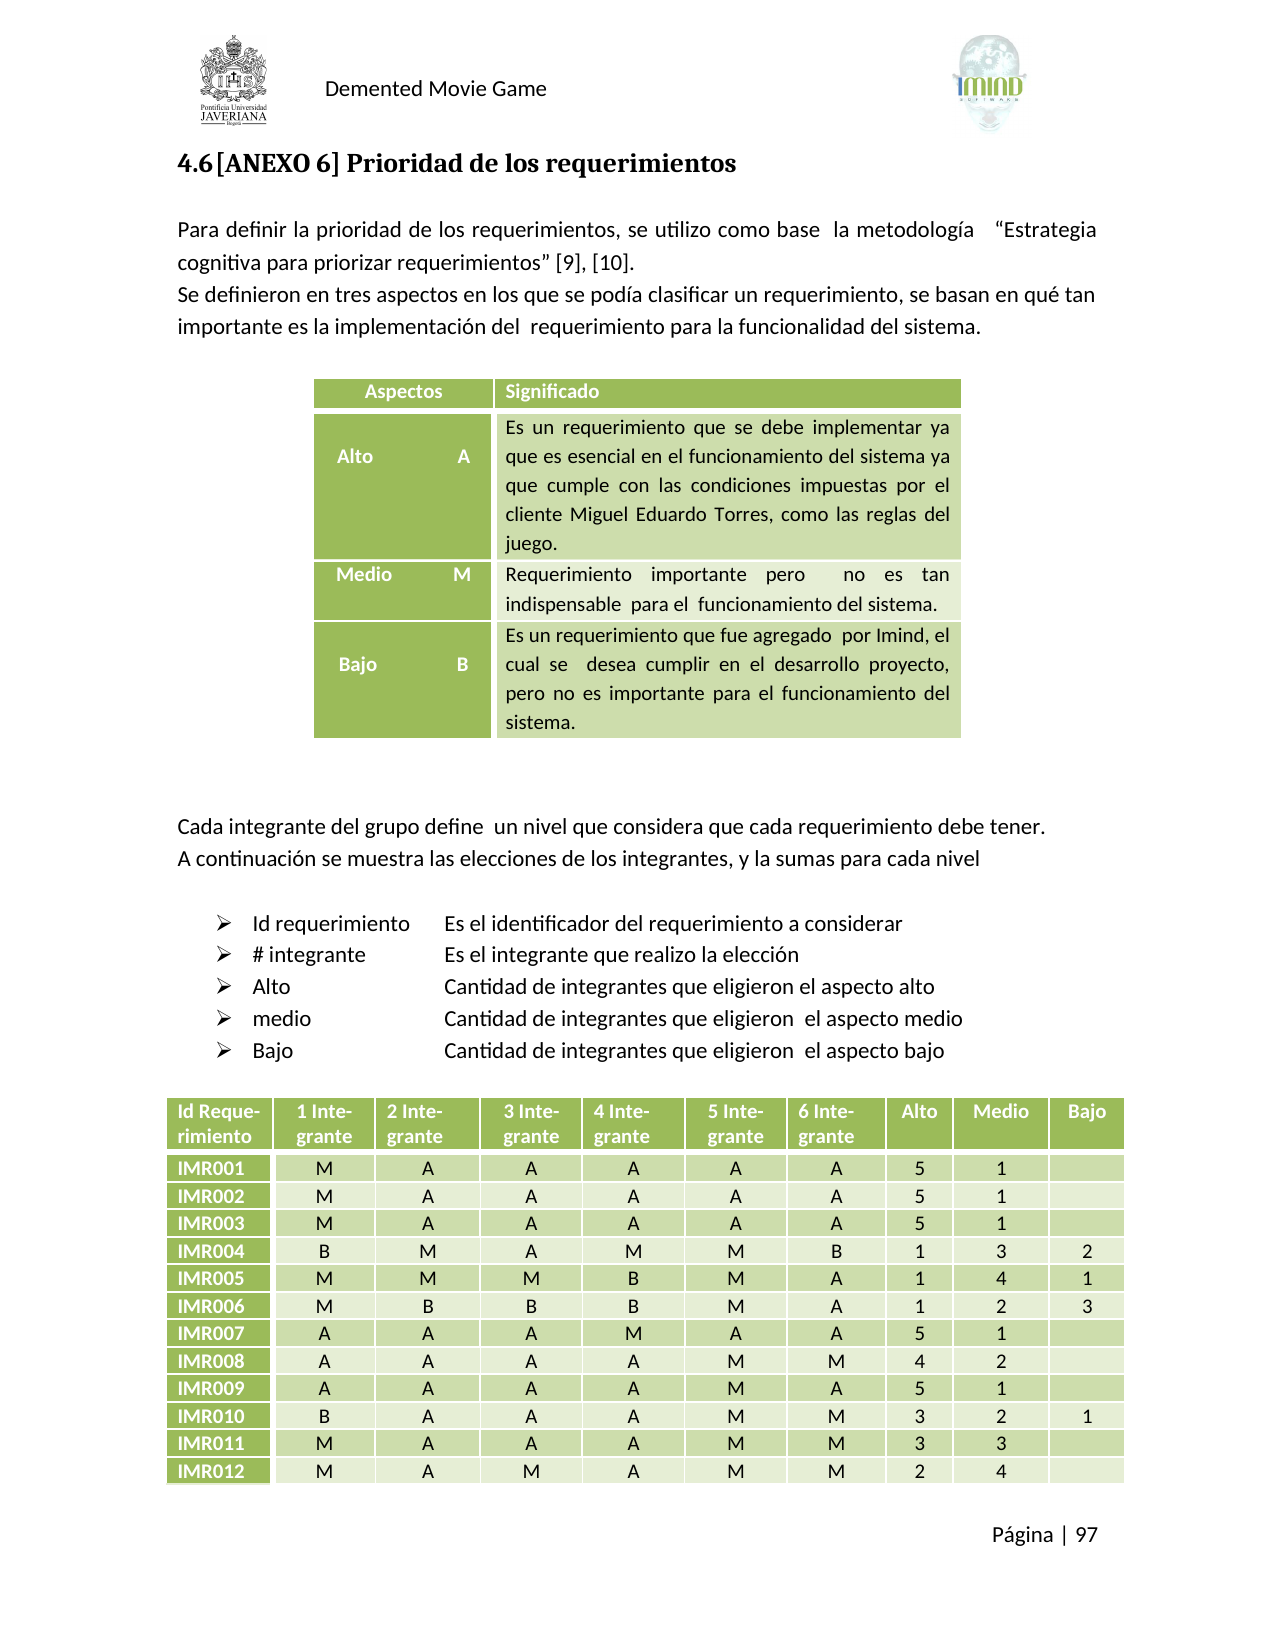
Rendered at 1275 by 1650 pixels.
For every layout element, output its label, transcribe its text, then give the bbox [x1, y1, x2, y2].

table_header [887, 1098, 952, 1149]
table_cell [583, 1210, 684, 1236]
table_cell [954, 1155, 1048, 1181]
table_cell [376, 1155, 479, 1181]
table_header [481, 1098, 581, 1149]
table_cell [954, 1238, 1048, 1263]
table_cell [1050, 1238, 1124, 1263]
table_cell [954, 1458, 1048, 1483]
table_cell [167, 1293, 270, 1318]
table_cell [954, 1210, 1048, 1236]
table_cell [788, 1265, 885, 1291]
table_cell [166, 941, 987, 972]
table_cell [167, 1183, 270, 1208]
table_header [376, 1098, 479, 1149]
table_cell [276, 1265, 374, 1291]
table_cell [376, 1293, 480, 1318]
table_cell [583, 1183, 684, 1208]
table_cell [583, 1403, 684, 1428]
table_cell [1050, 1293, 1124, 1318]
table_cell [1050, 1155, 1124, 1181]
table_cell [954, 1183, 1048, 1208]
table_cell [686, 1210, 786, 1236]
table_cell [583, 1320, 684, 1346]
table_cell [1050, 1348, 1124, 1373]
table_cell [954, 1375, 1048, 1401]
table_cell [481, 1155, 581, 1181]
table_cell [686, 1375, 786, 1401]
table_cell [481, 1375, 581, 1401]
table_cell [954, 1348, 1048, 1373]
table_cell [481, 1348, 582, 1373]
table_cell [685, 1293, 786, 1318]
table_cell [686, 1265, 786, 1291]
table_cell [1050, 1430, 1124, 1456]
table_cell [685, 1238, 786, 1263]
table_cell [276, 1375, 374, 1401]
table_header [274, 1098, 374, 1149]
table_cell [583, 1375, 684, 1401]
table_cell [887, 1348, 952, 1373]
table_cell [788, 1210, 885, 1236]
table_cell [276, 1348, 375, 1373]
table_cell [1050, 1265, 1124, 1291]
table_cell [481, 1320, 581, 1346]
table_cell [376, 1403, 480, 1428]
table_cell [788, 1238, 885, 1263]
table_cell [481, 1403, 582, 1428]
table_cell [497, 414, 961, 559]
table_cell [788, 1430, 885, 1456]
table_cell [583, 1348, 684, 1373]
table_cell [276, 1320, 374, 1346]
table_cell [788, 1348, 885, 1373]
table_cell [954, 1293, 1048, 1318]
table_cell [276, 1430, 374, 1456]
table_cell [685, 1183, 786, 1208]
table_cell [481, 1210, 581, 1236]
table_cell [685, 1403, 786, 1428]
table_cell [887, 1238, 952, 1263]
text A continuación se muestra las elecciones de los integrantes, y la sumas para cada nivel [177, 844, 1098, 872]
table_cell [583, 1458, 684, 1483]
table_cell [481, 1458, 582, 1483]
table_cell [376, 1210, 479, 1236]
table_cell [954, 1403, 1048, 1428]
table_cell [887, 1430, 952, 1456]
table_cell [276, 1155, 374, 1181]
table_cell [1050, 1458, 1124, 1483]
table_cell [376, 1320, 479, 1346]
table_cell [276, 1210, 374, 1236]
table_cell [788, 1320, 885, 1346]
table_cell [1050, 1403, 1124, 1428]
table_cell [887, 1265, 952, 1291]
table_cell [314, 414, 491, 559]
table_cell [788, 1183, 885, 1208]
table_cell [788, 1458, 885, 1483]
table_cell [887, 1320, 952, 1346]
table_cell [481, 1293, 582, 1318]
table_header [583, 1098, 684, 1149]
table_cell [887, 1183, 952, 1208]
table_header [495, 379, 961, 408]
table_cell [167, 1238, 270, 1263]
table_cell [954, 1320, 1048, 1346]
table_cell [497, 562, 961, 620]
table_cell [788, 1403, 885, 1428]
picture [951, 35, 1033, 138]
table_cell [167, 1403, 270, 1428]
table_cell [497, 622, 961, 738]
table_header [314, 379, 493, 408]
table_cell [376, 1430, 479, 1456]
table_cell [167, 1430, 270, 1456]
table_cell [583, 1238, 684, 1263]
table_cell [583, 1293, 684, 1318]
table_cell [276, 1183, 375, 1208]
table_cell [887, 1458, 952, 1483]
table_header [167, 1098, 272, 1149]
text Para definir la prioridad de los requerimientos, se utilizo como base la metodología “Estrategia cognitiva para priorizar requerimientos” [9], [10]. [177, 216, 1098, 276]
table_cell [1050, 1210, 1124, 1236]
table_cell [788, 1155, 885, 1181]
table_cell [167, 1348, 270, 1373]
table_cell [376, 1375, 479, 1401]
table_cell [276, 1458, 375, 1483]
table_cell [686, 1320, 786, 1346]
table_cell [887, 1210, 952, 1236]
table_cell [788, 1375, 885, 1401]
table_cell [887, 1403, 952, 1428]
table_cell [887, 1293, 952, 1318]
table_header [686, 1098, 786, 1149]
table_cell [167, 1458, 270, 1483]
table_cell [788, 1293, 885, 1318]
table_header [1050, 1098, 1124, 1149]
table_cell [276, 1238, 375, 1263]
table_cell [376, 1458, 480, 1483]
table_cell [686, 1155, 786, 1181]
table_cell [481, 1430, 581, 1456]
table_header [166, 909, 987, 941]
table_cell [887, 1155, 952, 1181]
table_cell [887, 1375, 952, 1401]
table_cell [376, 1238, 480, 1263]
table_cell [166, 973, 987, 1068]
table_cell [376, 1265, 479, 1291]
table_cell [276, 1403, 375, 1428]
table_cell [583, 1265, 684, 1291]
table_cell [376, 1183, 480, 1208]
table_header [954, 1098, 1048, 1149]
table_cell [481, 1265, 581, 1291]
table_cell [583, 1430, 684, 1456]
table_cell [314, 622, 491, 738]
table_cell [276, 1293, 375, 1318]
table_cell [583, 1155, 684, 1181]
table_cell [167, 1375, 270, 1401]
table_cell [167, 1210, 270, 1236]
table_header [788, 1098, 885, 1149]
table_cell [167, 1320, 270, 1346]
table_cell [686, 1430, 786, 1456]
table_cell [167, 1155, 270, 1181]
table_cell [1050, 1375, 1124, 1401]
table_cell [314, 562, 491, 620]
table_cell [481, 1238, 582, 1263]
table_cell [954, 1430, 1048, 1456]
text Cada integrante del grupo define un nivel que considera que cada requerimiento debe tener. [177, 812, 1098, 840]
picture [200, 35, 267, 126]
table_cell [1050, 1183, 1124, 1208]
text Se definieron en tres aspectos en los que se podía clasificar un requerimiento, se basan en qué tan importante es la implementación del requerimiento para la funcionalidad del sistema. [177, 280, 1098, 340]
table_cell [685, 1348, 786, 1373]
subtitle [ANEXO 6] Prioridad de los requerimientos [177, 148, 1098, 179]
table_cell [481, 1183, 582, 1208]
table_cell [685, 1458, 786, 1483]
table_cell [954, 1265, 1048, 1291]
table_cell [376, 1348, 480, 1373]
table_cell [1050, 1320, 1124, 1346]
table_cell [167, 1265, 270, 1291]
